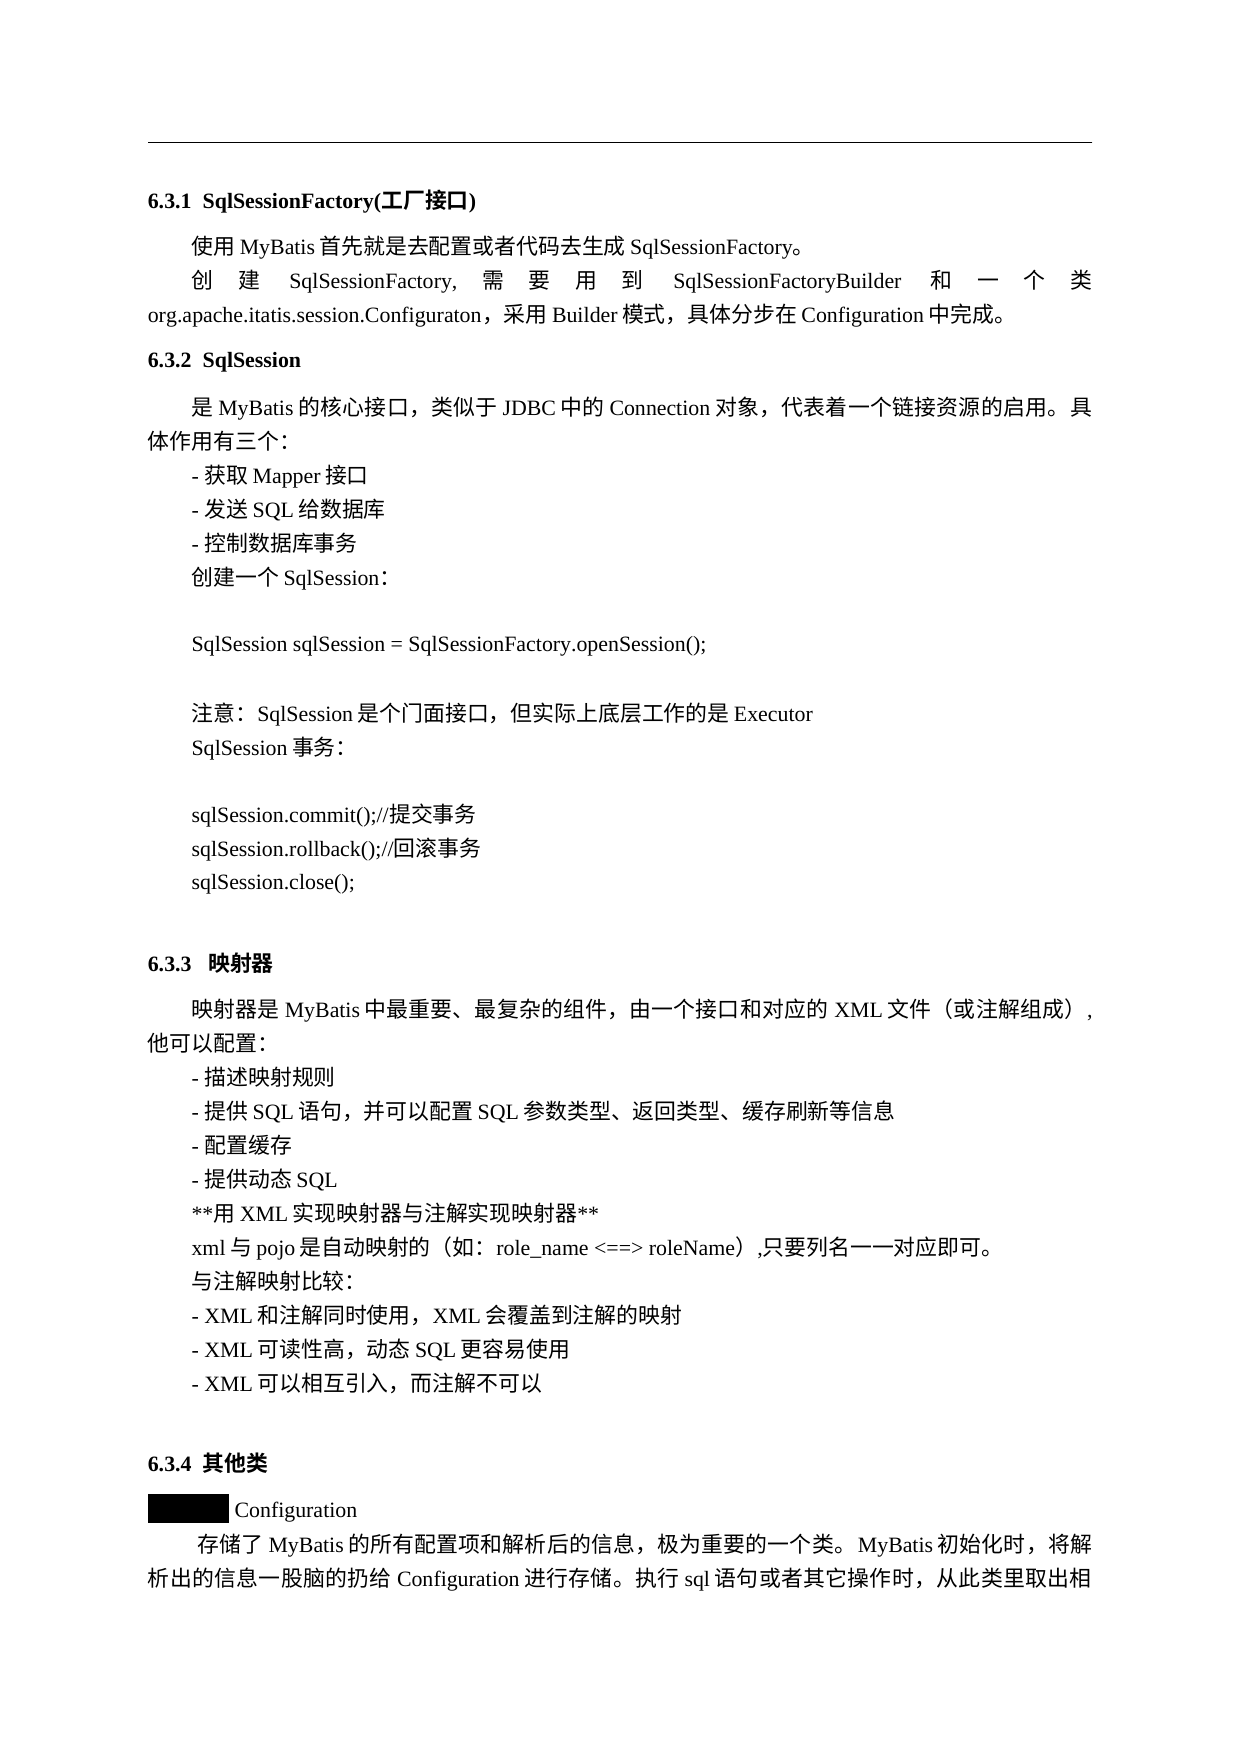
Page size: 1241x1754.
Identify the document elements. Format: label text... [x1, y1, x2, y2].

text 注意：SqlSession是个门面接口，但实际上底层工作的是Executor [148, 694, 1092, 728]
text **用XML实现映射器与注解实现映射器** [148, 1195, 1092, 1229]
text - XML和注解同时使用，XML会覆盖到注解的映射 [148, 1297, 1092, 1331]
text 创建SqlSessionFactory,需要用到SqlSessionFactoryBuilder和一个类org.apache.itatis.session.Configuraton，采用Builder模式，具体分步在Configuration中完成。 [148, 262, 1092, 330]
text - 描述映射规则 [148, 1059, 1092, 1093]
text SqlSession sqlSession = SqlSessionFactory.openSession(); [148, 627, 1092, 661]
text - XML可读性高，动态SQL更容易使用 [148, 1331, 1092, 1365]
text - 提供动态SQL [148, 1161, 1092, 1195]
text SqlSession事务： [148, 728, 1092, 762]
text - 配置缓存 [148, 1127, 1092, 1161]
subtitle SqlSessionFactory(工厂接口) [148, 182, 1092, 216]
text 是MyBatis的核心接口，类似于JDBC中的Connection对象，代表着一个链接资源的启用。具体作用有三个： [148, 389, 1092, 457]
text 使用MyBatis首先就是去配置或者代码去生成SqlSessionFactory。 [148, 228, 1092, 262]
text - 控制数据库事务 [148, 525, 1092, 559]
subtitle 其他类 [148, 1445, 1092, 1479]
text 创建一个SqlSession： [148, 559, 1092, 593]
text xml与pojo是自动映射的（如：role_name <==> roleName）,只要列名一一对应即可。 [148, 1229, 1092, 1263]
text - 提供SQL语句，并可以配置SQL参数类型、返回类型、缓存刷新等信息 [148, 1093, 1092, 1127]
text sqlSession.close(); [148, 864, 1092, 898]
text - XML可以相互引入，而注解不可以 [148, 1365, 1092, 1399]
subtitle Configuration [148, 1492, 1092, 1526]
text sqlSession.commit();//提交事务 [148, 796, 1092, 830]
text - 发送SQL给数据库 [148, 491, 1092, 525]
subtitle SqlSession [148, 342, 1092, 376]
text 与注解映射比较： [148, 1263, 1092, 1297]
text sqlSession.rollback();//回滚事务 [148, 830, 1092, 864]
text - 获取Mapper接口 [148, 457, 1092, 491]
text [148, 1526, 1092, 1593]
subtitle 映射器 [148, 945, 1092, 979]
text 映射器是MyBatis中最重要、最复杂的组件，由一个接口和对应的XML文件（或注解组成）,他可以配置： [148, 991, 1092, 1059]
